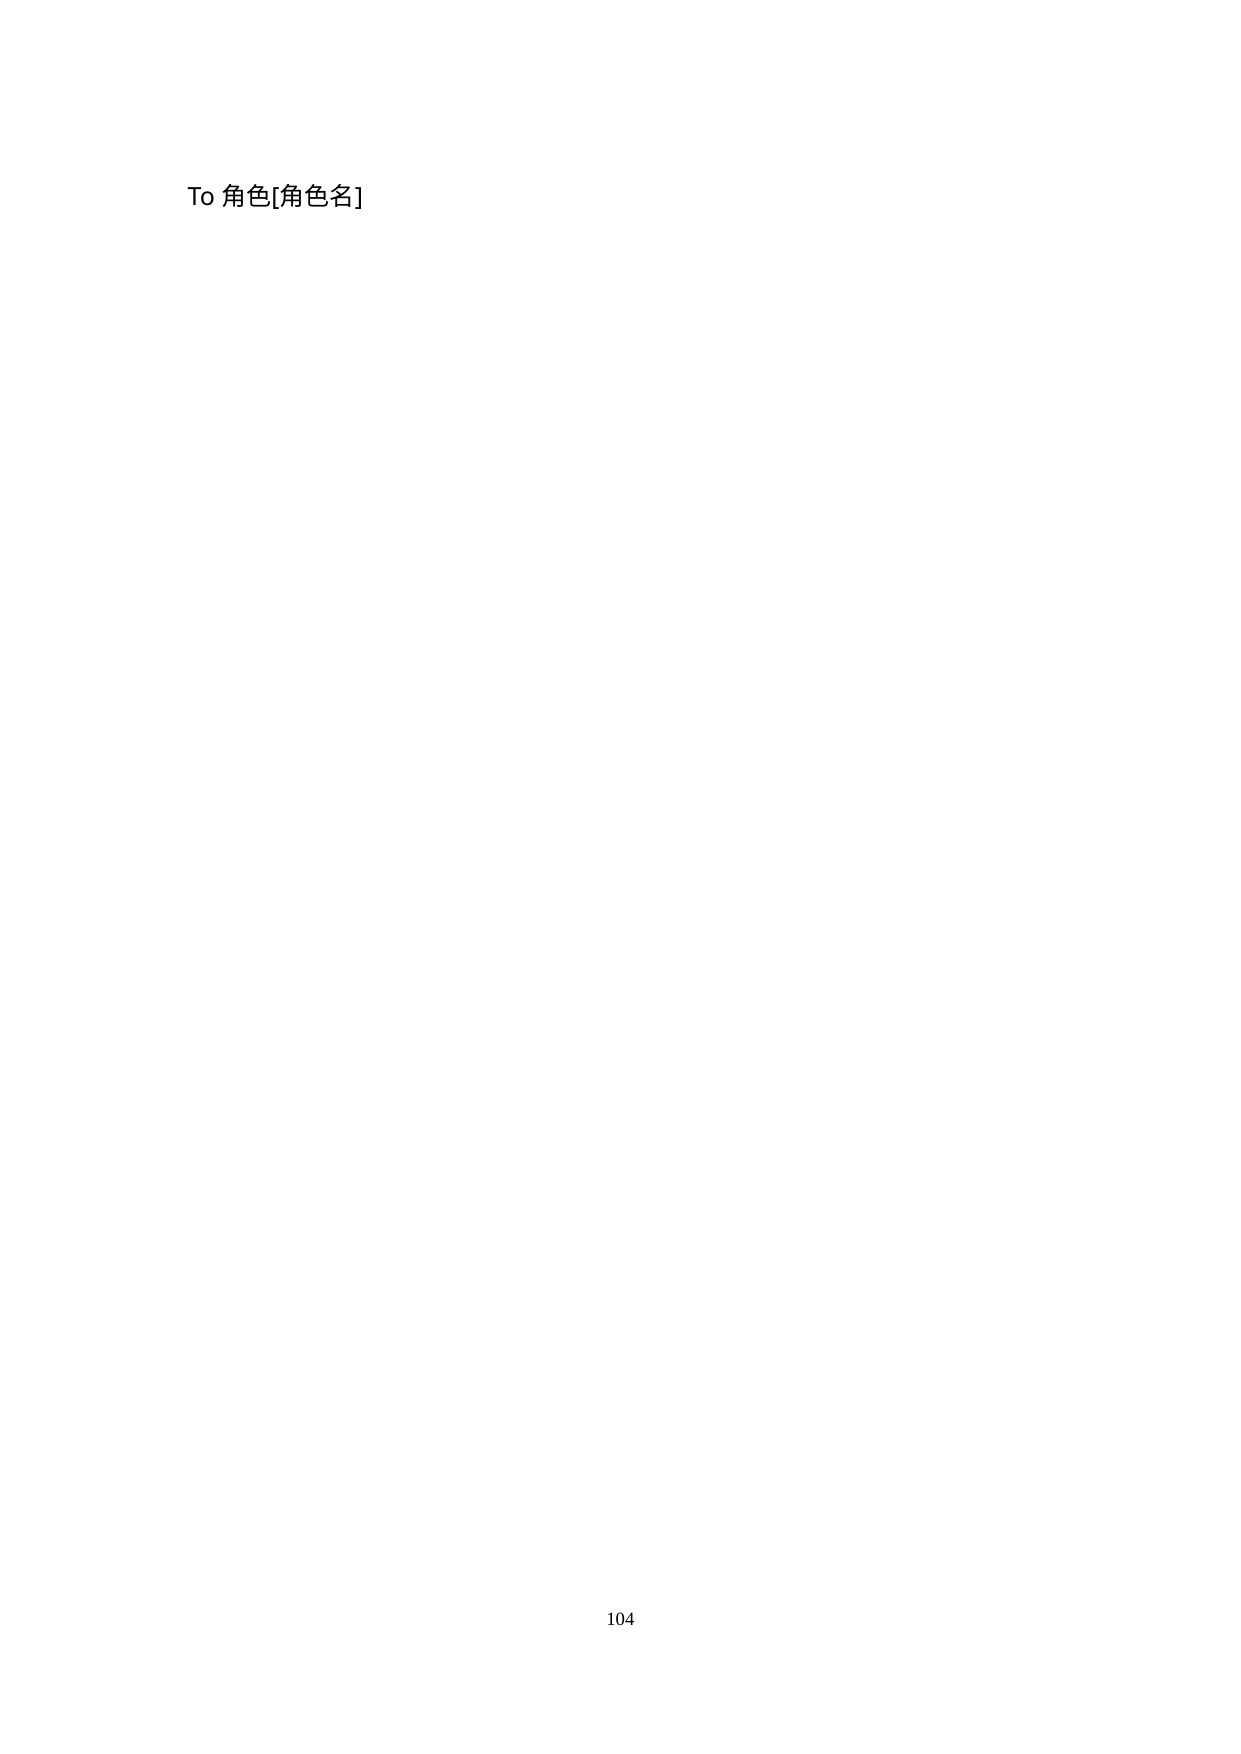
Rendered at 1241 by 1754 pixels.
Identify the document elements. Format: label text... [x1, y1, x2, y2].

text To 角色[角色名] [187, 162, 1053, 227]
